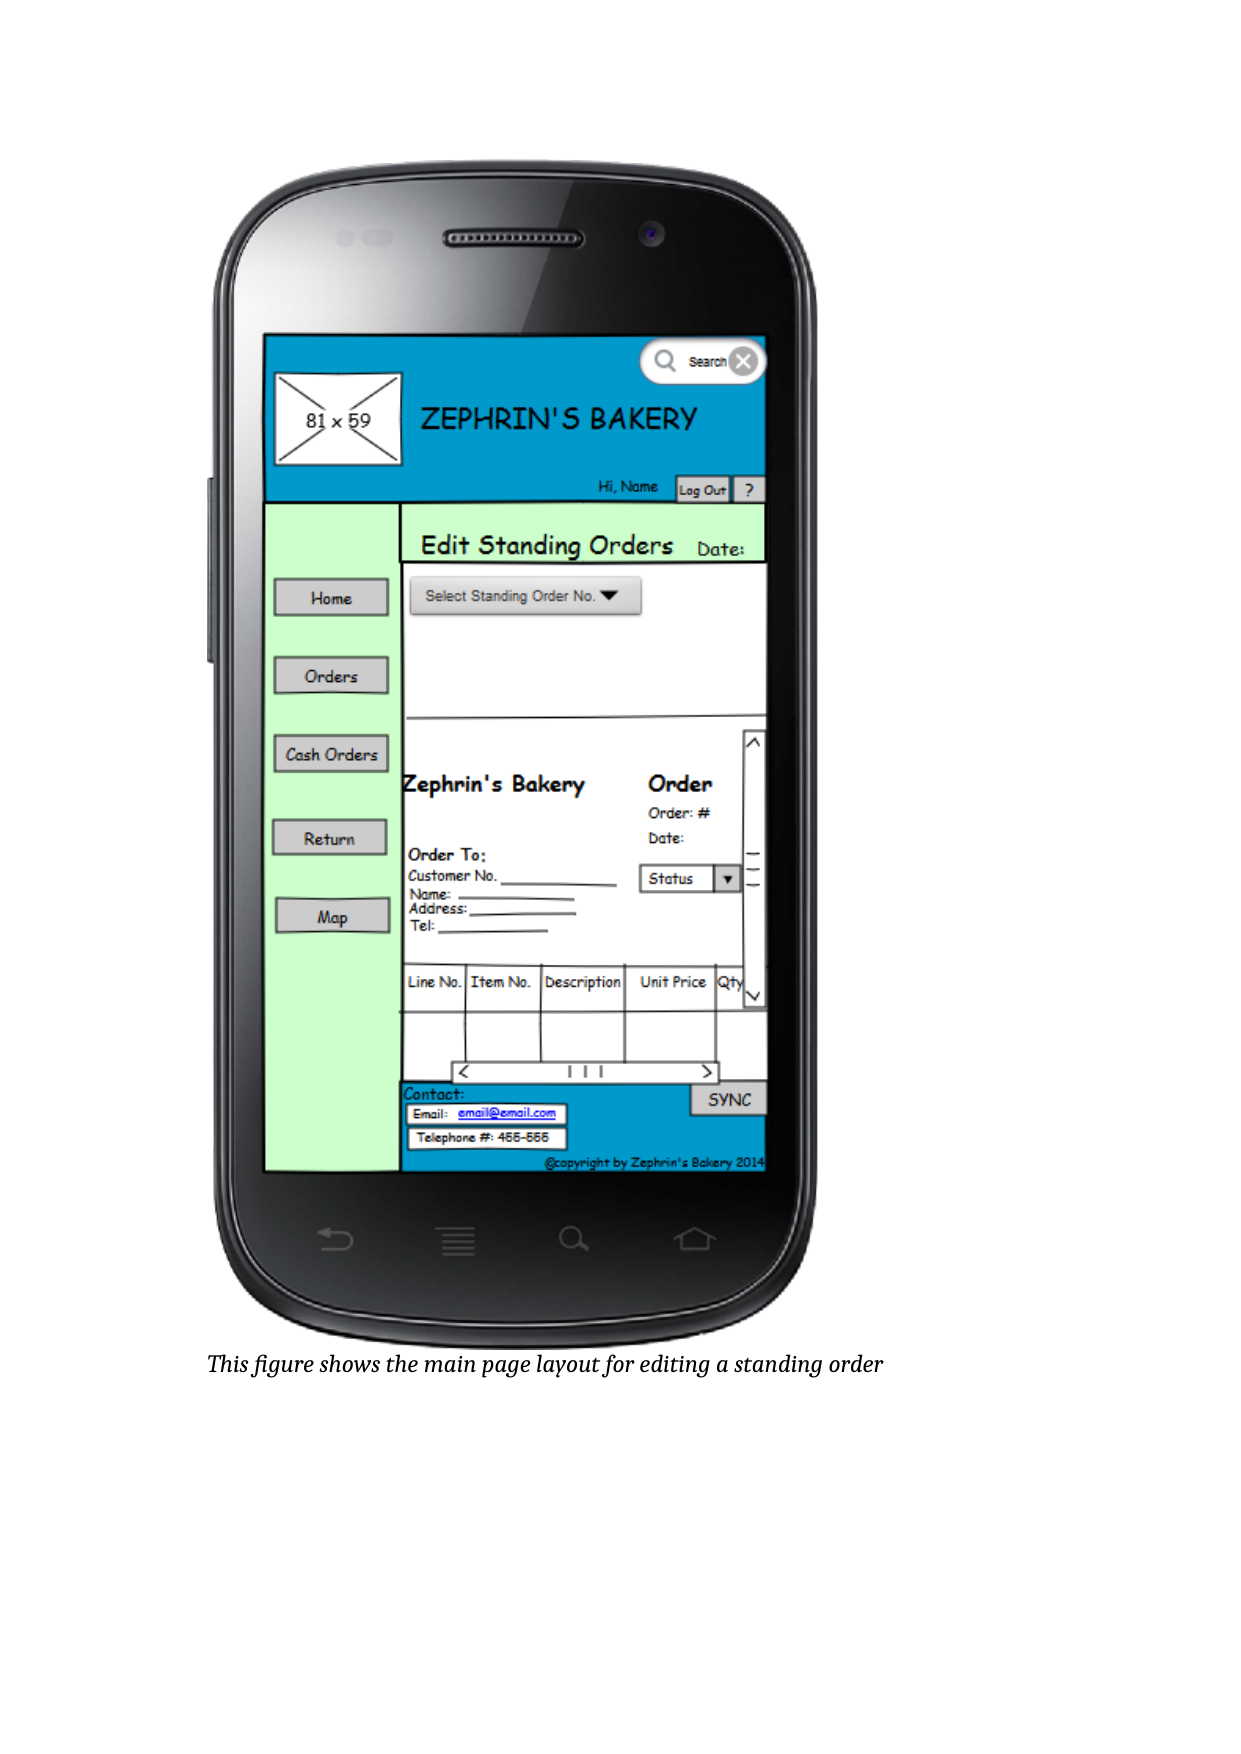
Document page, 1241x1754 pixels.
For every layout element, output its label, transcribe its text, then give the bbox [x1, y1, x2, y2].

picture [207, 159, 818, 1350]
text This figure shows the main page layout for editing a standing order [207, 1349, 1053, 1378]
